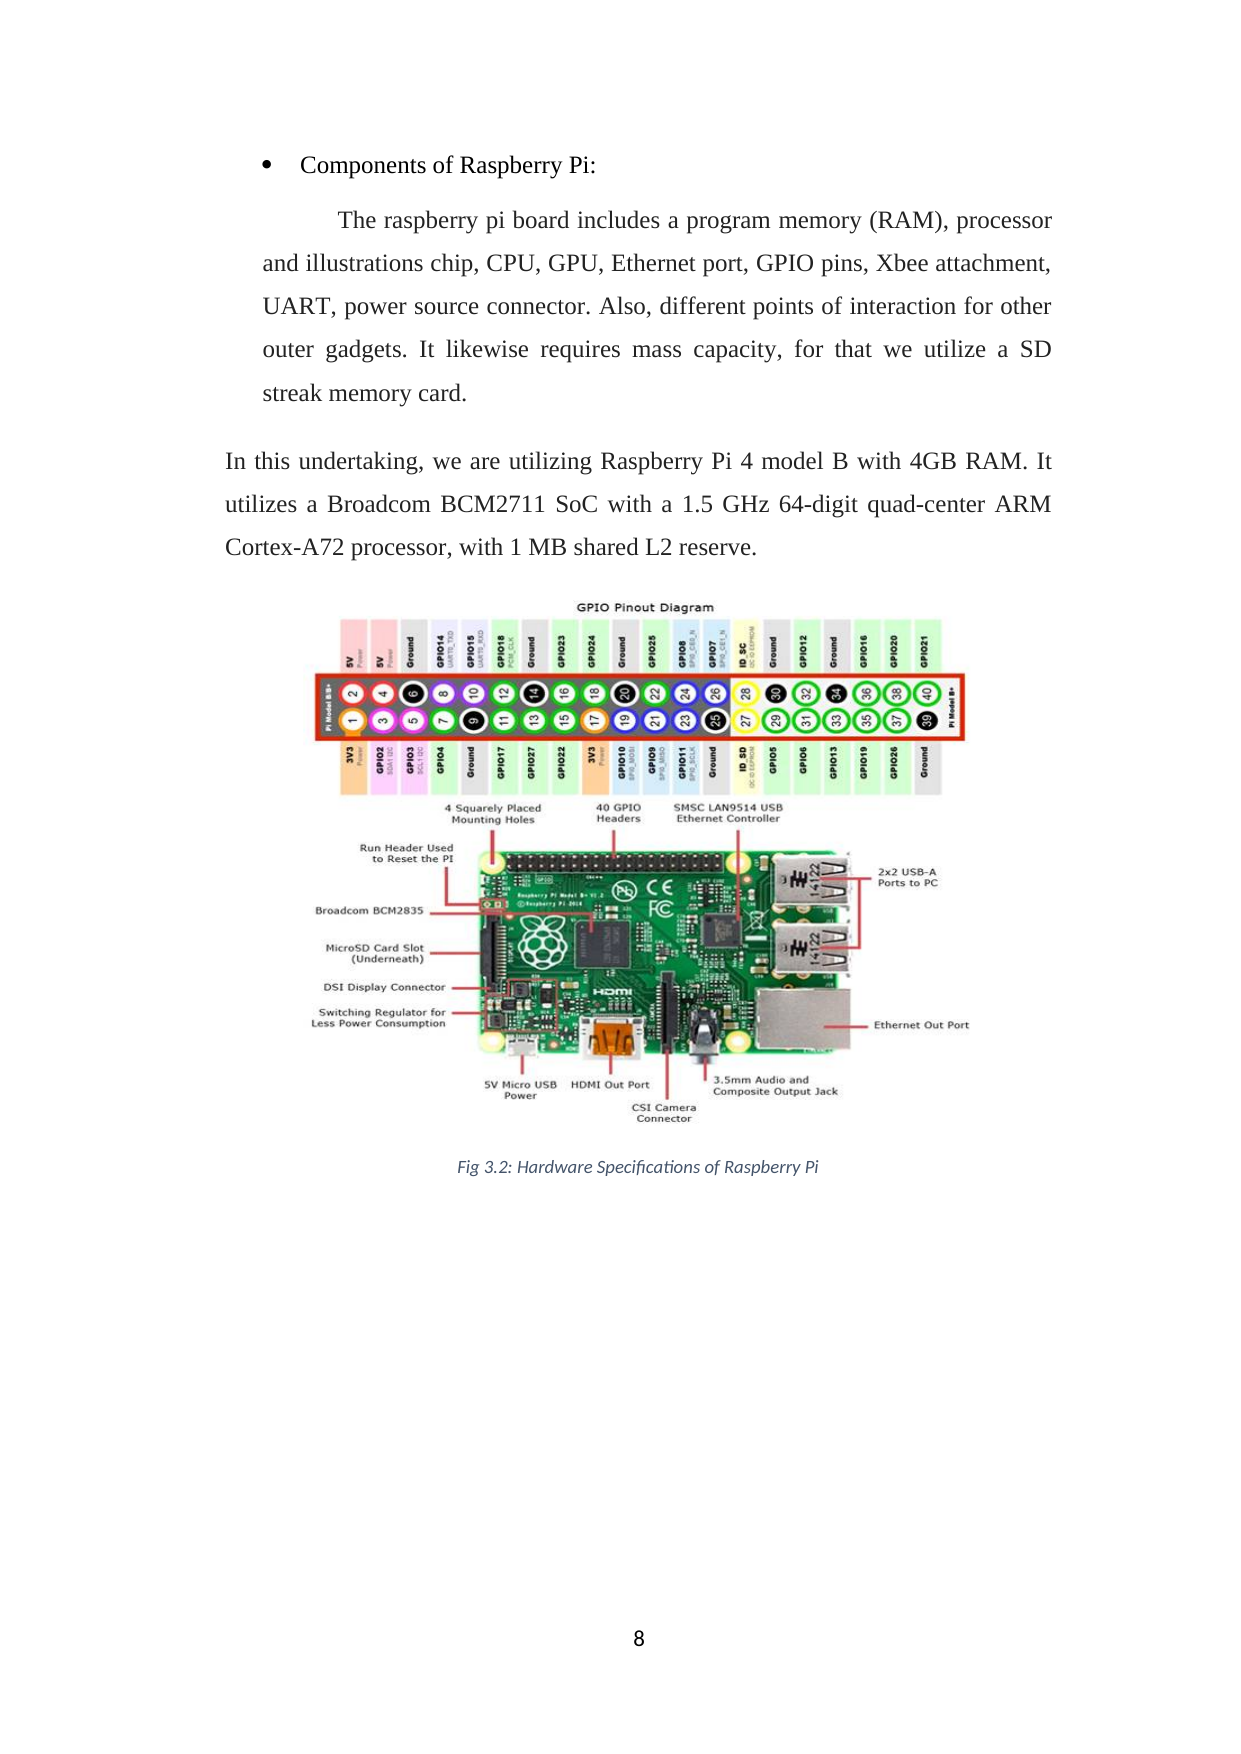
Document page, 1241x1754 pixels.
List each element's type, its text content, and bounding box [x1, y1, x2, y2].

list Components of Raspberry Pi: [262, 150, 1053, 179]
text In this undertaking, we are utilizing Raspberry Pi 4 model B with 4GB RAM. It utilizes a Broadcom BCM2711 SoC with a 1.5 GHz 64-digit quad-center ARM Cortex-A72 processor, with 1 MB shared L2 reserve. [225, 446, 1053, 561]
text The raspberry pi board includes a program memory (RAM), processor and illustrations chip, CPU, GPU, Ethernet port, GPIO pins, Xbee attachment, UART, power source connector. Also, different points of interaction for other outer gadgets. It likewise requires mass capacity, for that we utilize a SD streak memory card. [262, 205, 1053, 406]
picture [303, 600, 975, 1126]
text Fig 3.2: Hardware Specifications of Raspberry Pi [225, 1156, 1053, 1179]
